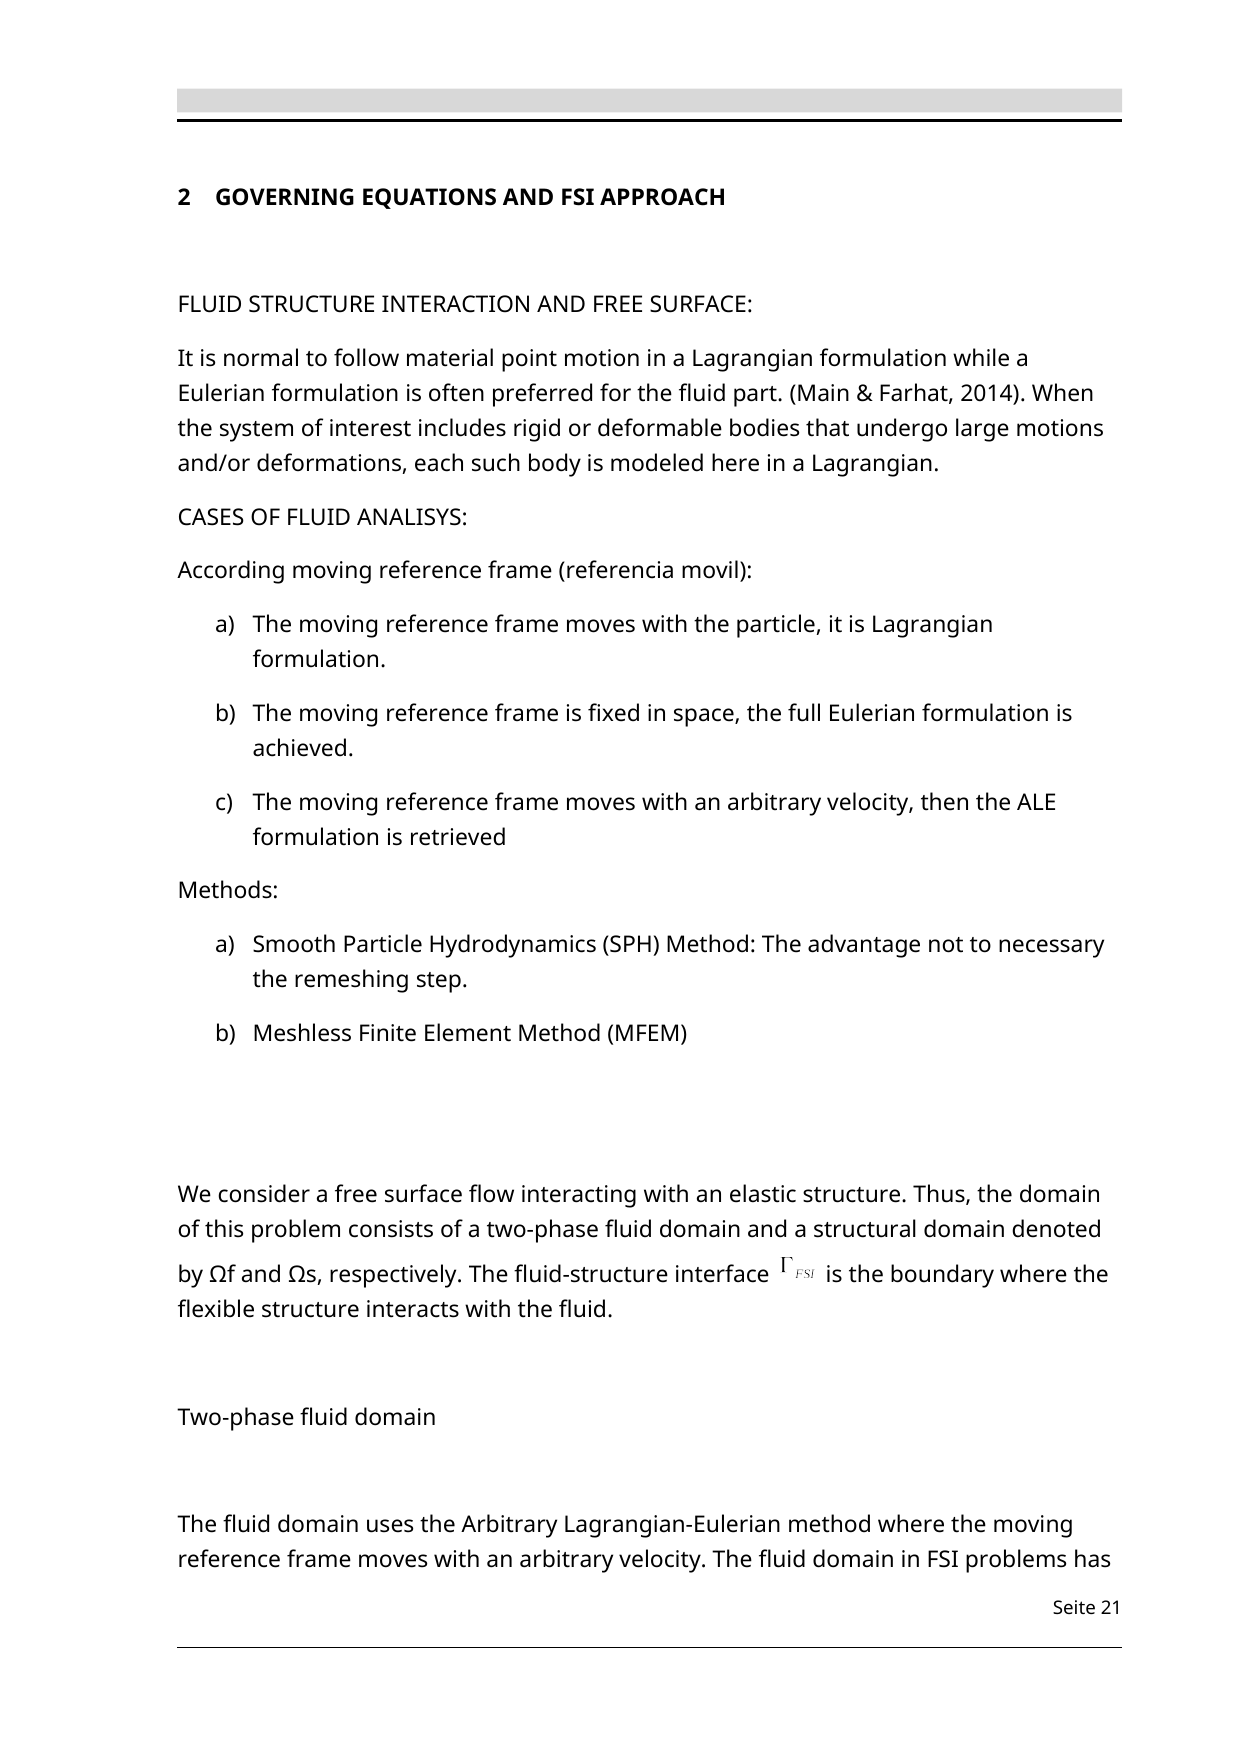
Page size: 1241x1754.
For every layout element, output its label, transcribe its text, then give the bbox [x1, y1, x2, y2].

text Two-phase fluid domain [177, 1401, 1122, 1432]
text According moving reference frame (referencia movil): [177, 554, 1122, 586]
list The moving reference frame is fixed in space, the full Eulerian formulation is achieved. [215, 697, 1122, 763]
list GOVERNING EQUATIONS AND FSI APPROACH [177, 181, 1122, 212]
list The moving reference frame moves with the particle, it is Lagrangian formulation. [215, 608, 1122, 674]
text FLUID STRUCTURE INTERACTION AND FREE SURFACE: [177, 288, 1122, 319]
list The moving reference frame moves with an arbitrary velocity, then the ALE formulation is retrieved [215, 786, 1122, 852]
list Meshless Finite Element Method (MFEM) [215, 1017, 1122, 1048]
text Methods: [177, 874, 1122, 906]
text It is normal to follow material point motion in a Lagrangian formulation while a Eulerian formulation is often preferred for the fluid part. (Main & Farhat, 2014). When the system of interest includes rigid or deformable bodies that undergo large motions and/or deformations, each such body is modeled here in a Lagrangian. [177, 342, 1122, 478]
text We consider a free surface flow interacting with an elastic structure. Thus, the domain of this problem consists of a two-phase fluid domain and a structural domain denoted by Ωf and Ωs, respectively. The fluid-structure interface is the boundary where the flexible structure interacts with the fluid. [177, 1178, 1122, 1324]
list Smooth Particle Hydrodynamics (SPH) Method: The advantage not to necessary the remeshing step. [215, 928, 1122, 994]
text CASES OF FLUID ANALISYS: [177, 501, 1122, 532]
